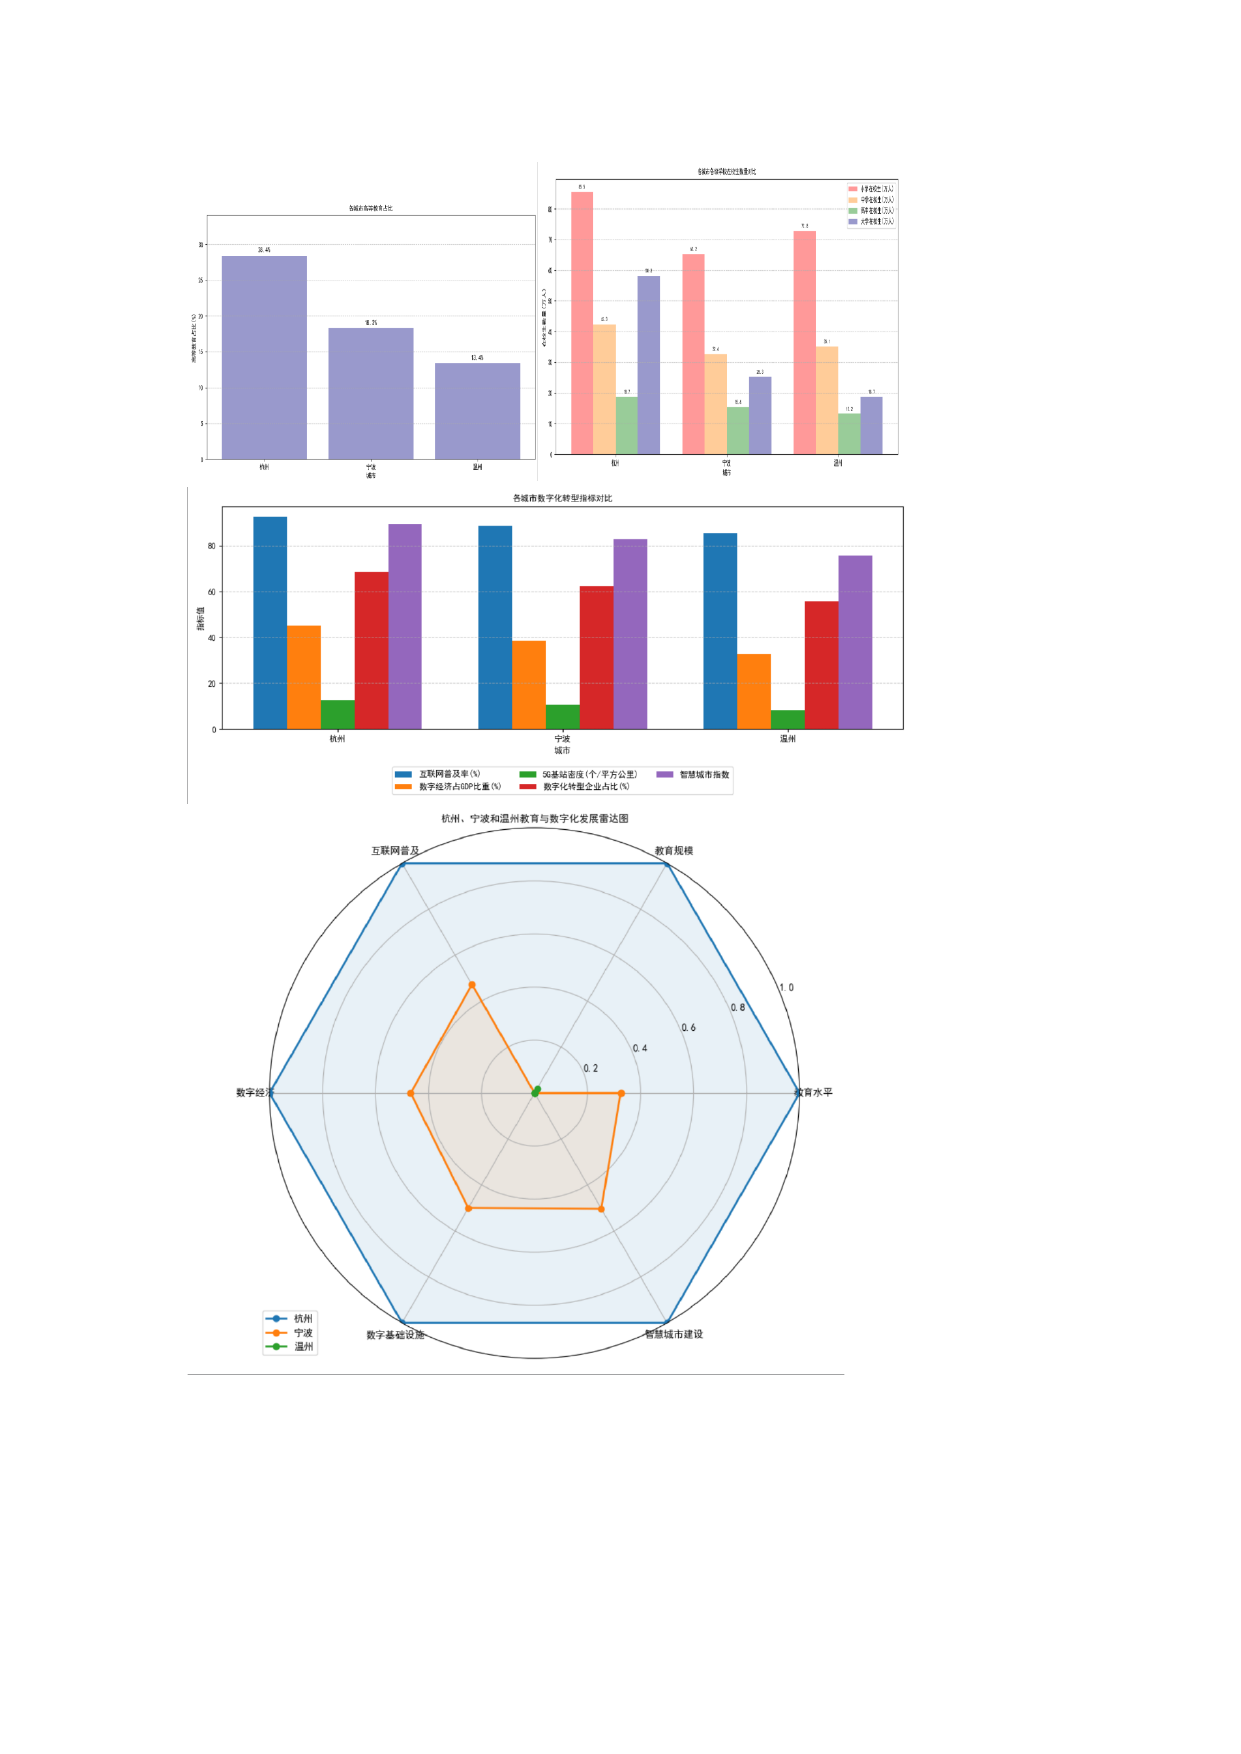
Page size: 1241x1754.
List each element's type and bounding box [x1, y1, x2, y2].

picture [187, 812, 845, 1375]
picture [187, 487, 907, 804]
picture [187, 162, 900, 481]
